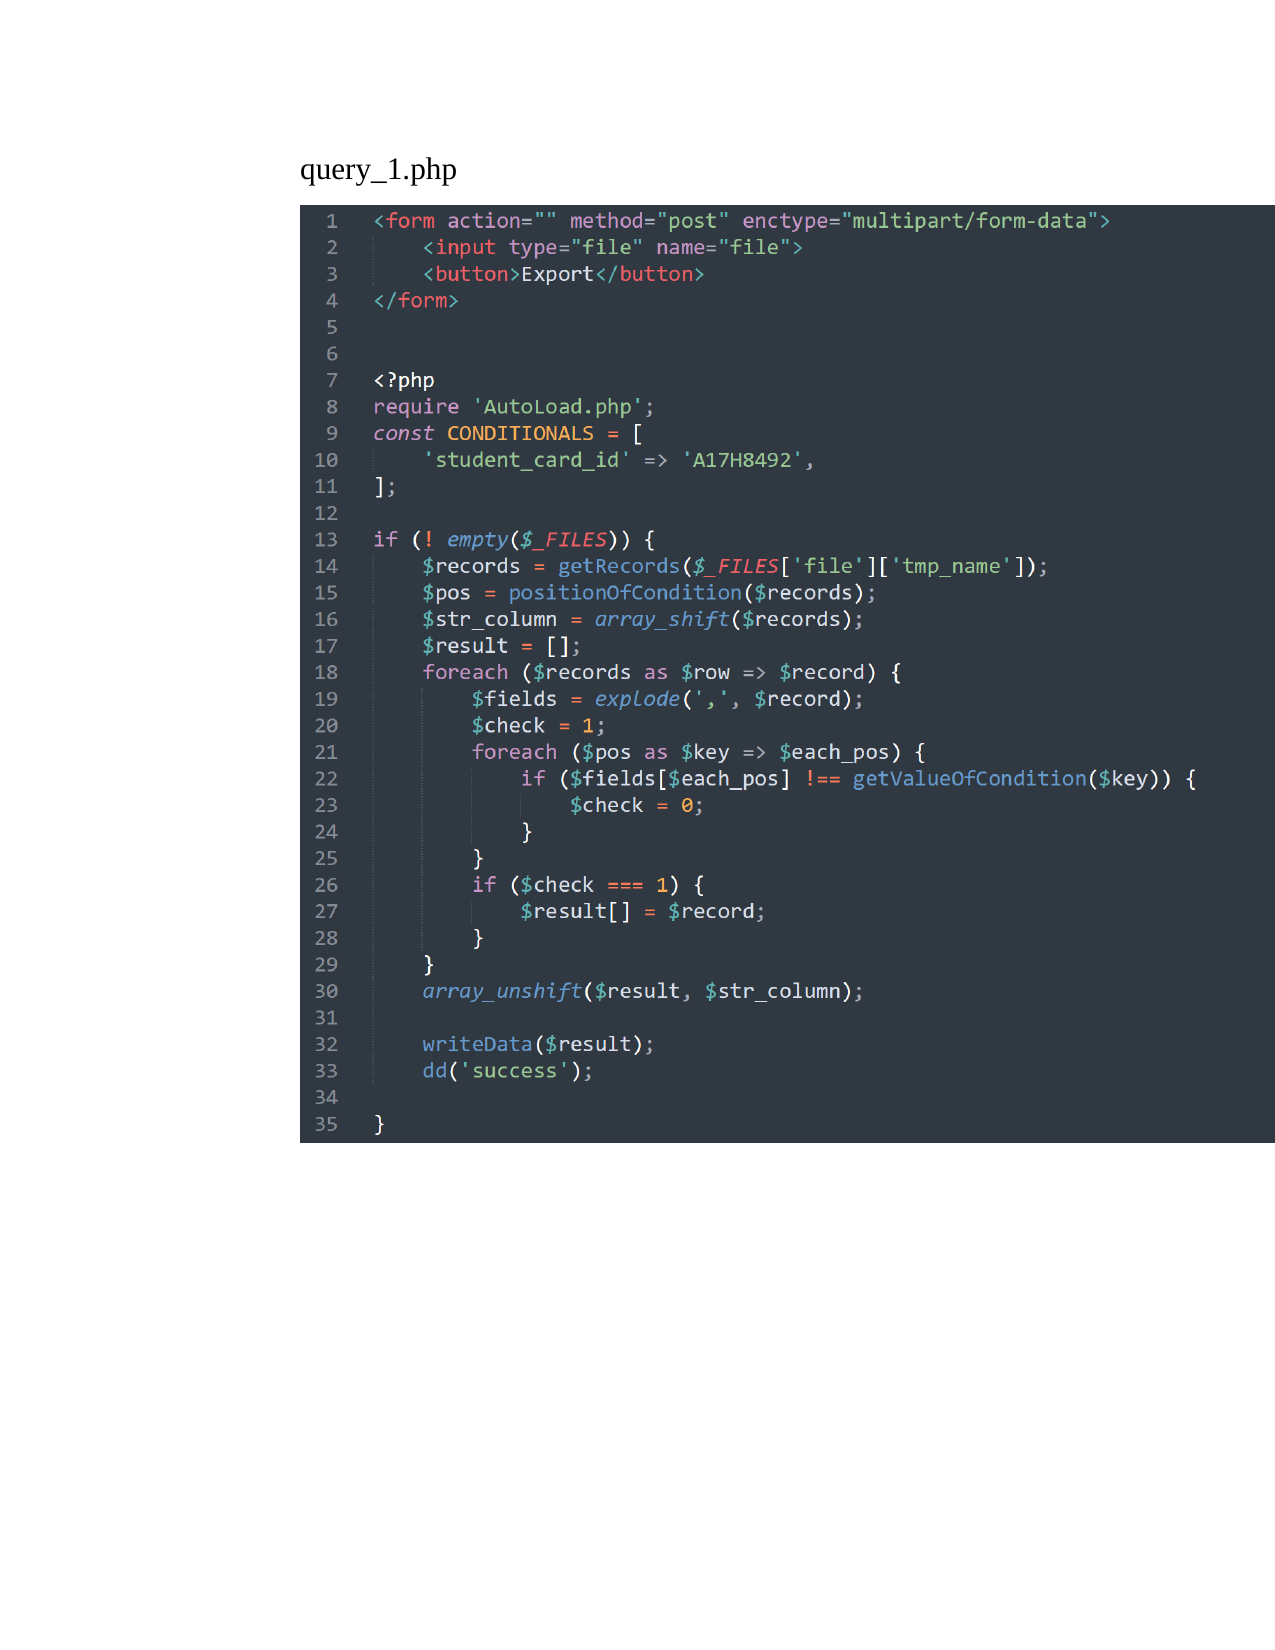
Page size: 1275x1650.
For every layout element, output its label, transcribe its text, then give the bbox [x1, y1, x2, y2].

picture [300, 205, 1275, 1143]
text query_1.php [300, 150, 1125, 186]
